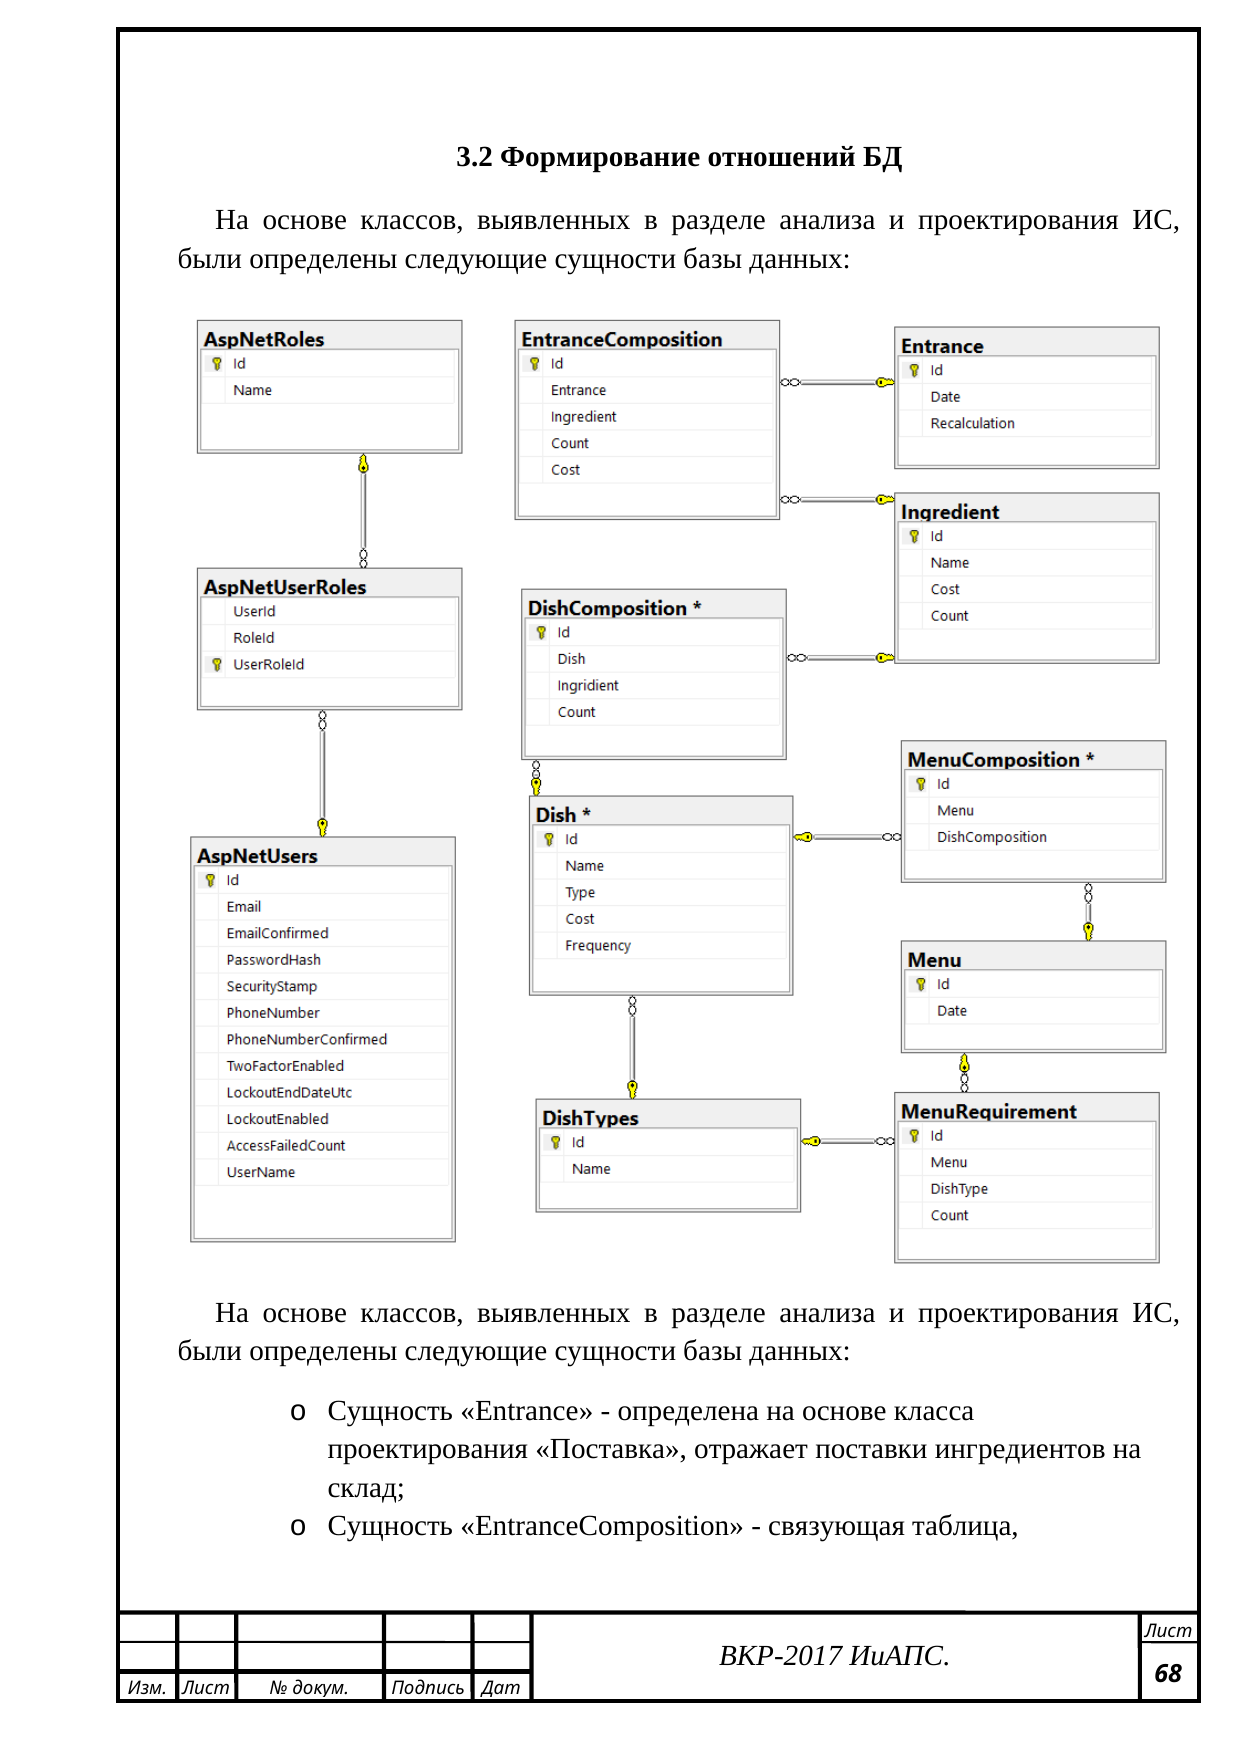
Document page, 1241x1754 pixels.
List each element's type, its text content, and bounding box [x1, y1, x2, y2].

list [290, 1508, 1181, 1542]
text На основе классов, выявленных в разделе анализа и проектирования ИС, были определены следующие сущности базы данных: [177, 1295, 1181, 1367]
picture [177, 300, 1182, 1269]
text На основе классов, выявленных в разделе анализа и проектирования ИС, были определены следующие сущности базы данных: [177, 202, 1181, 274]
subtitle Формирование отношений БД [177, 139, 1181, 172]
list Сущность «Entrance» - определена на основе класса проектирования «Поставка», отражает поставки ингредиентов на склад; [290, 1393, 1181, 1503]
